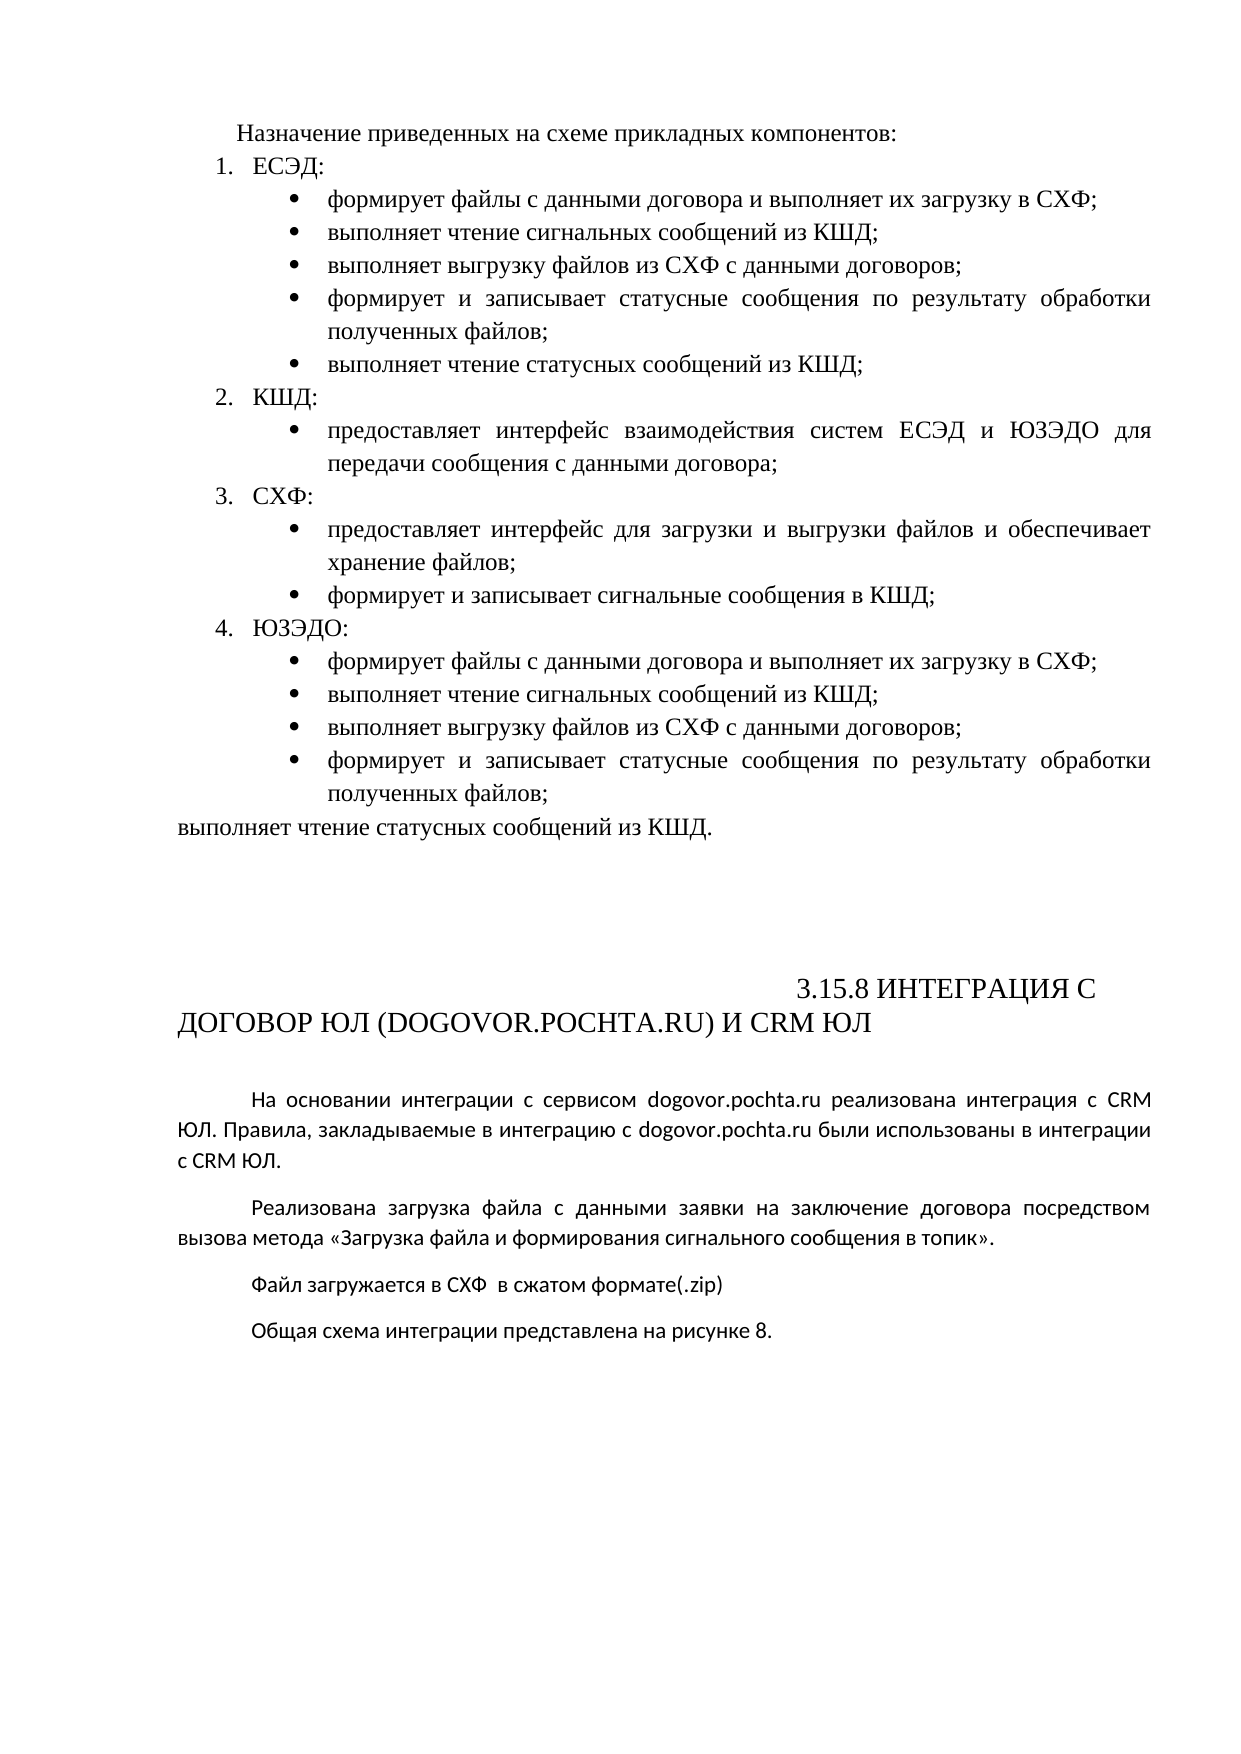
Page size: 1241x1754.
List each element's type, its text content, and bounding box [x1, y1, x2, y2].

list предоставляет интерфейс взаимодействия систем ЕСЭД и ЮЗЭДО для передачи сообщения с данными договора; [290, 415, 1152, 477]
text На основании интеграции с сервисом dogovor.pochta.ru реализована интеграция с CRM ЮЛ. Правила, закладываемые в интеграцию с dogovor.pochta.ru были использованы в интеграции с CRM ЮЛ. [177, 1085, 1152, 1174]
list выполняет чтение сигнальных сообщений из КШД; [290, 679, 1152, 708]
list выполняет чтение статусных сообщений из КШД; [290, 349, 1152, 378]
list формирует и записывает статусные сообщения по результату обработки полученных файлов; [290, 283, 1152, 345]
list выполняет чтение сигнальных сообщений из КШД; [290, 217, 1152, 246]
list выполняет выгрузку файлов из СХФ с данными договоров; [290, 712, 1152, 741]
list ЕСЭД: [215, 151, 1152, 180]
text выполняет чтение статусных сообщений из КШД. [177, 812, 1152, 840]
list формирует и записывает статусные сообщения по результату обработки полученных файлов; [290, 746, 1152, 807]
text Назначение приведенных на схеме прикладных компонентов: [177, 118, 1152, 147]
list СХФ: [215, 481, 1152, 510]
list предоставляет интерфейс для загрузки и выгрузки файлов и обеспечивает хранение файлов; [290, 514, 1152, 576]
text Общая схема интеграции представлена на рисунке 8. [177, 1317, 1152, 1344]
list ЮЗЭДО: [215, 613, 1152, 642]
list формирует файлы с данными договора и выполняет их загрузку в СХФ; [290, 646, 1152, 675]
list формирует файлы с данными договора и выполняет их загрузку в СХФ; [290, 184, 1152, 213]
text Реализована загрузка файла с данными заявки на заключение договора посредством вызова метода «Загрузка файла и формирования сигнального сообщения в топик». [177, 1193, 1152, 1251]
list КШД: [215, 382, 1152, 411]
list формирует и записывает сигнальные сообщения в КШД; [290, 580, 1152, 609]
subtitle 3.15.8 Интеграция с Договор ЮЛ (dogovor.pochta.ru) и CRM ЮЛ [177, 971, 1152, 1038]
list выполняет выгрузку файлов из СХФ с данными договоров; [290, 250, 1152, 279]
text Файл загружается в СХФ в сжатом формате(.zip) [177, 1270, 1152, 1298]
